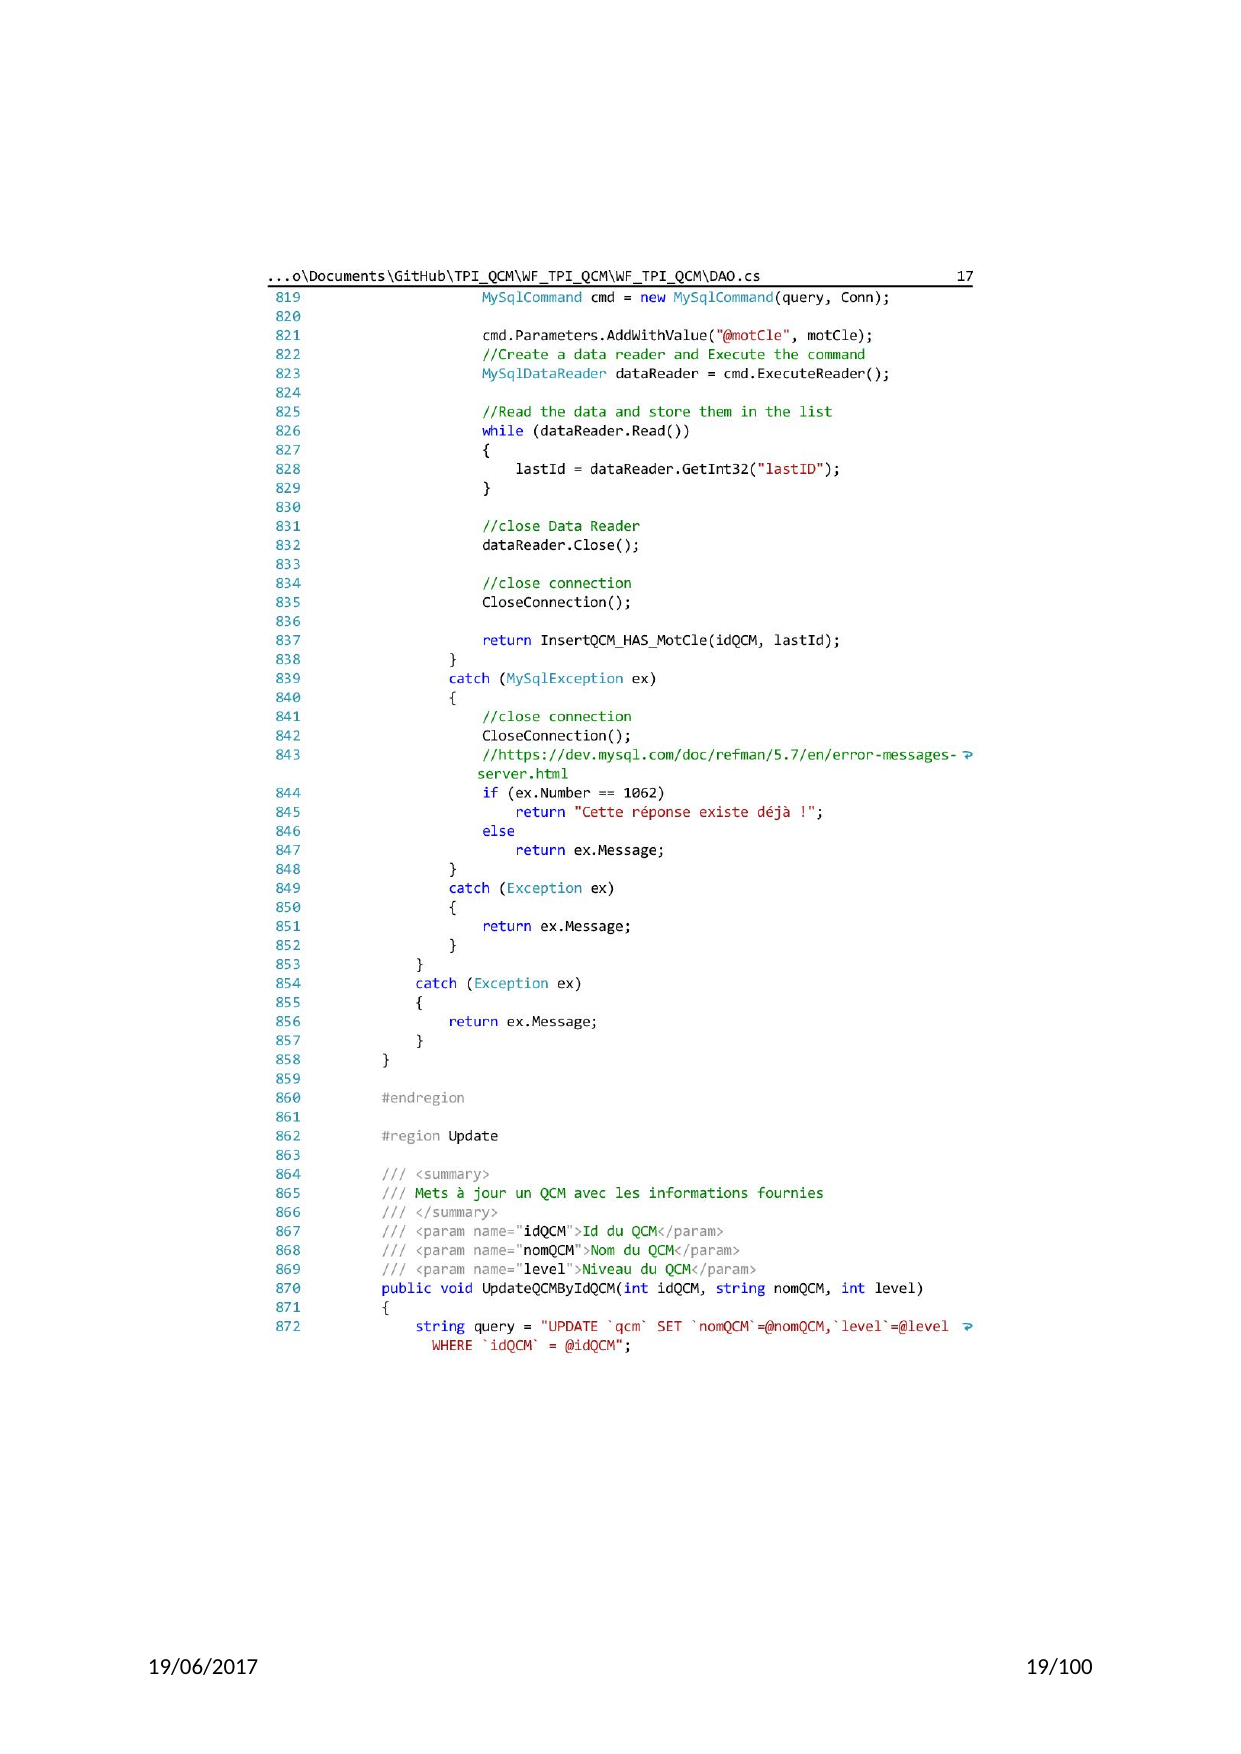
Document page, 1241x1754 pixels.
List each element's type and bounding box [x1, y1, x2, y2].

picture [147, 147, 1093, 1484]
